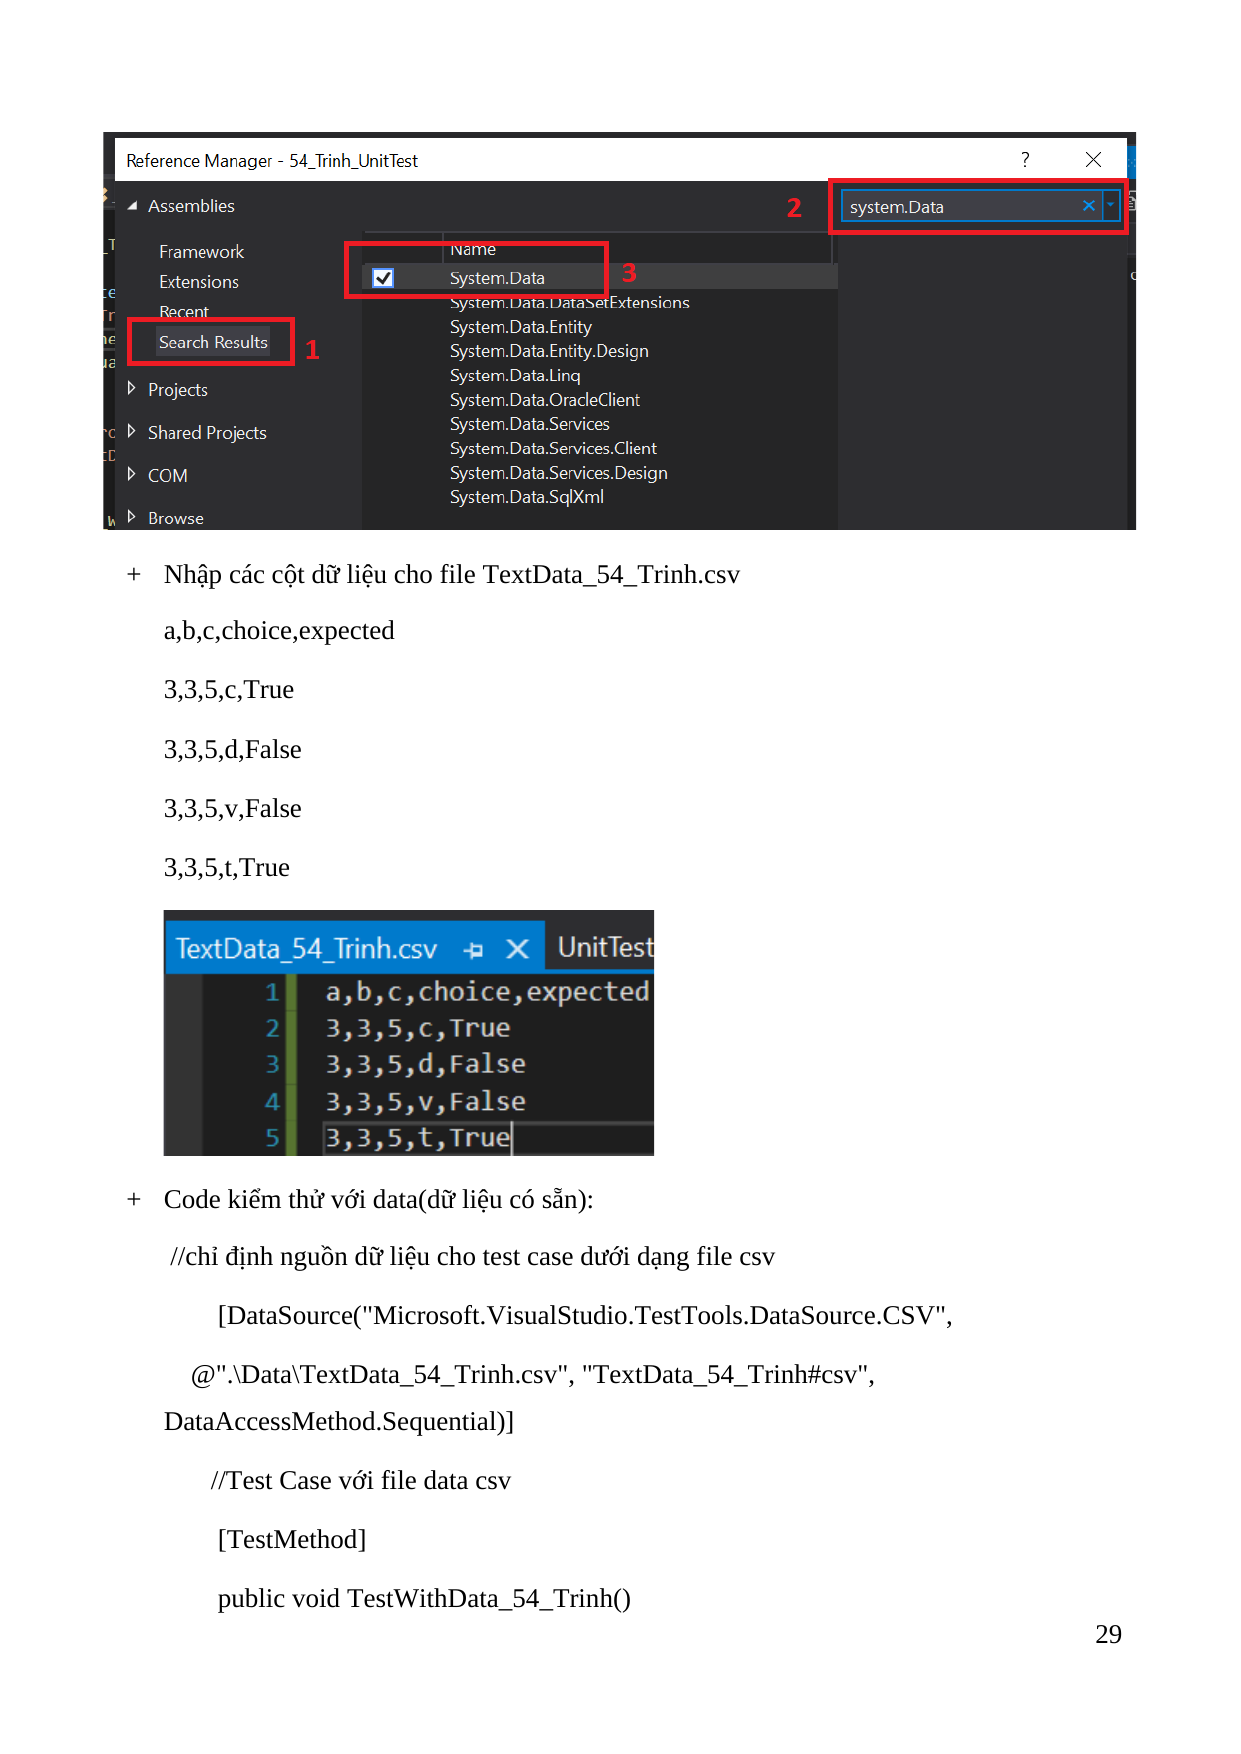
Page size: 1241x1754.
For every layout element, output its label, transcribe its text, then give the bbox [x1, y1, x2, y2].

text public void TestWithData_54_Trinh() [163, 1583, 1122, 1614]
text [TestMethod] [163, 1523, 1122, 1554]
picture [163, 910, 655, 1156]
text 3,3,5,t,True [163, 851, 1122, 882]
subtitle Nhập các cột dữ liệu cho file TextData_54_Trinh.csv [126, 558, 1122, 589]
text //Test Case với file data csv [163, 1464, 1122, 1495]
text a,b,c,choice,expected [163, 614, 1122, 646]
subtitle Code kiểm thử với data(dữ liệu có sẵn): [126, 1183, 1122, 1215]
text 3,3,5,v,False [163, 792, 1122, 823]
text 3,3,5,c,True [163, 673, 1122, 705]
text @".\Data\TextData_54_Trinh.csv", "TextData_54_Trinh#csv", DataAccessMethod.Sequential)] [163, 1358, 1122, 1436]
text //chỉ định nguồn dữ liệu cho test case dưới dạng file csv [163, 1240, 1122, 1271]
picture [103, 132, 1137, 530]
text 3,3,5,d,False [163, 733, 1122, 764]
text [DataSource("Microsoft.VisualStudio.TestTools.DataSource.CSV", [163, 1299, 1122, 1330]
